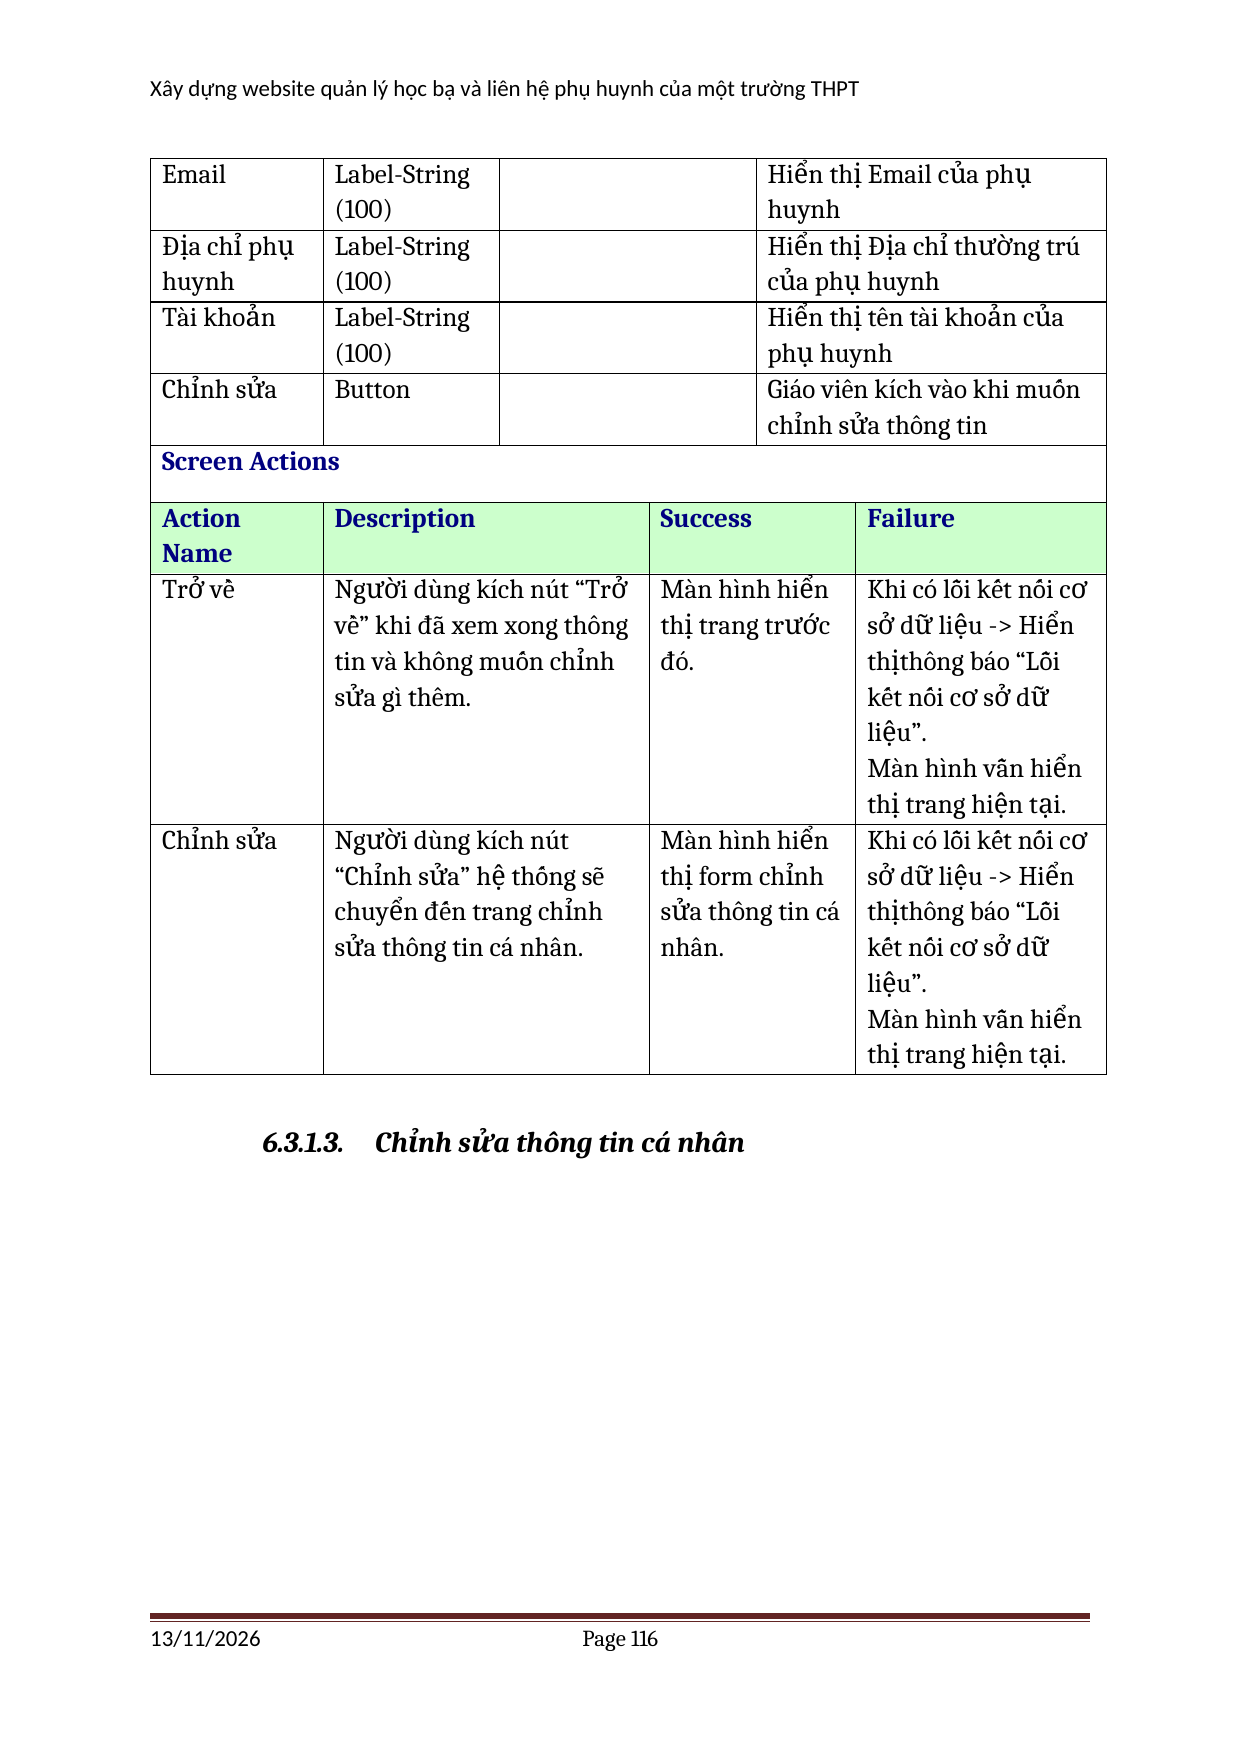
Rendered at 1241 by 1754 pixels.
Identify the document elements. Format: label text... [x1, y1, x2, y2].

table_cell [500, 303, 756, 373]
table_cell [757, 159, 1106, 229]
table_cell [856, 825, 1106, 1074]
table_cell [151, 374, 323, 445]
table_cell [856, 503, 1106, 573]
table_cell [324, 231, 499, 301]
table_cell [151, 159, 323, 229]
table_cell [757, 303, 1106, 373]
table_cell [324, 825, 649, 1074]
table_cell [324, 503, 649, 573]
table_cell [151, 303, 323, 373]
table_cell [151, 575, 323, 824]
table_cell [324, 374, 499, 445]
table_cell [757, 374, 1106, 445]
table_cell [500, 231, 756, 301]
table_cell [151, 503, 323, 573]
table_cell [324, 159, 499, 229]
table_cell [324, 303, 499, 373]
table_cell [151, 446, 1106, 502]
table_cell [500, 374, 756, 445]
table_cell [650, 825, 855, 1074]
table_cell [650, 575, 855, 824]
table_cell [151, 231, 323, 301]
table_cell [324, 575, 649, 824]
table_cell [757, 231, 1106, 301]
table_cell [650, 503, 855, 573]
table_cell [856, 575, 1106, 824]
list Chỉnh sửa thông tin cá nhân [262, 1126, 1090, 1160]
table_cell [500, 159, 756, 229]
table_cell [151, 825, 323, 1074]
